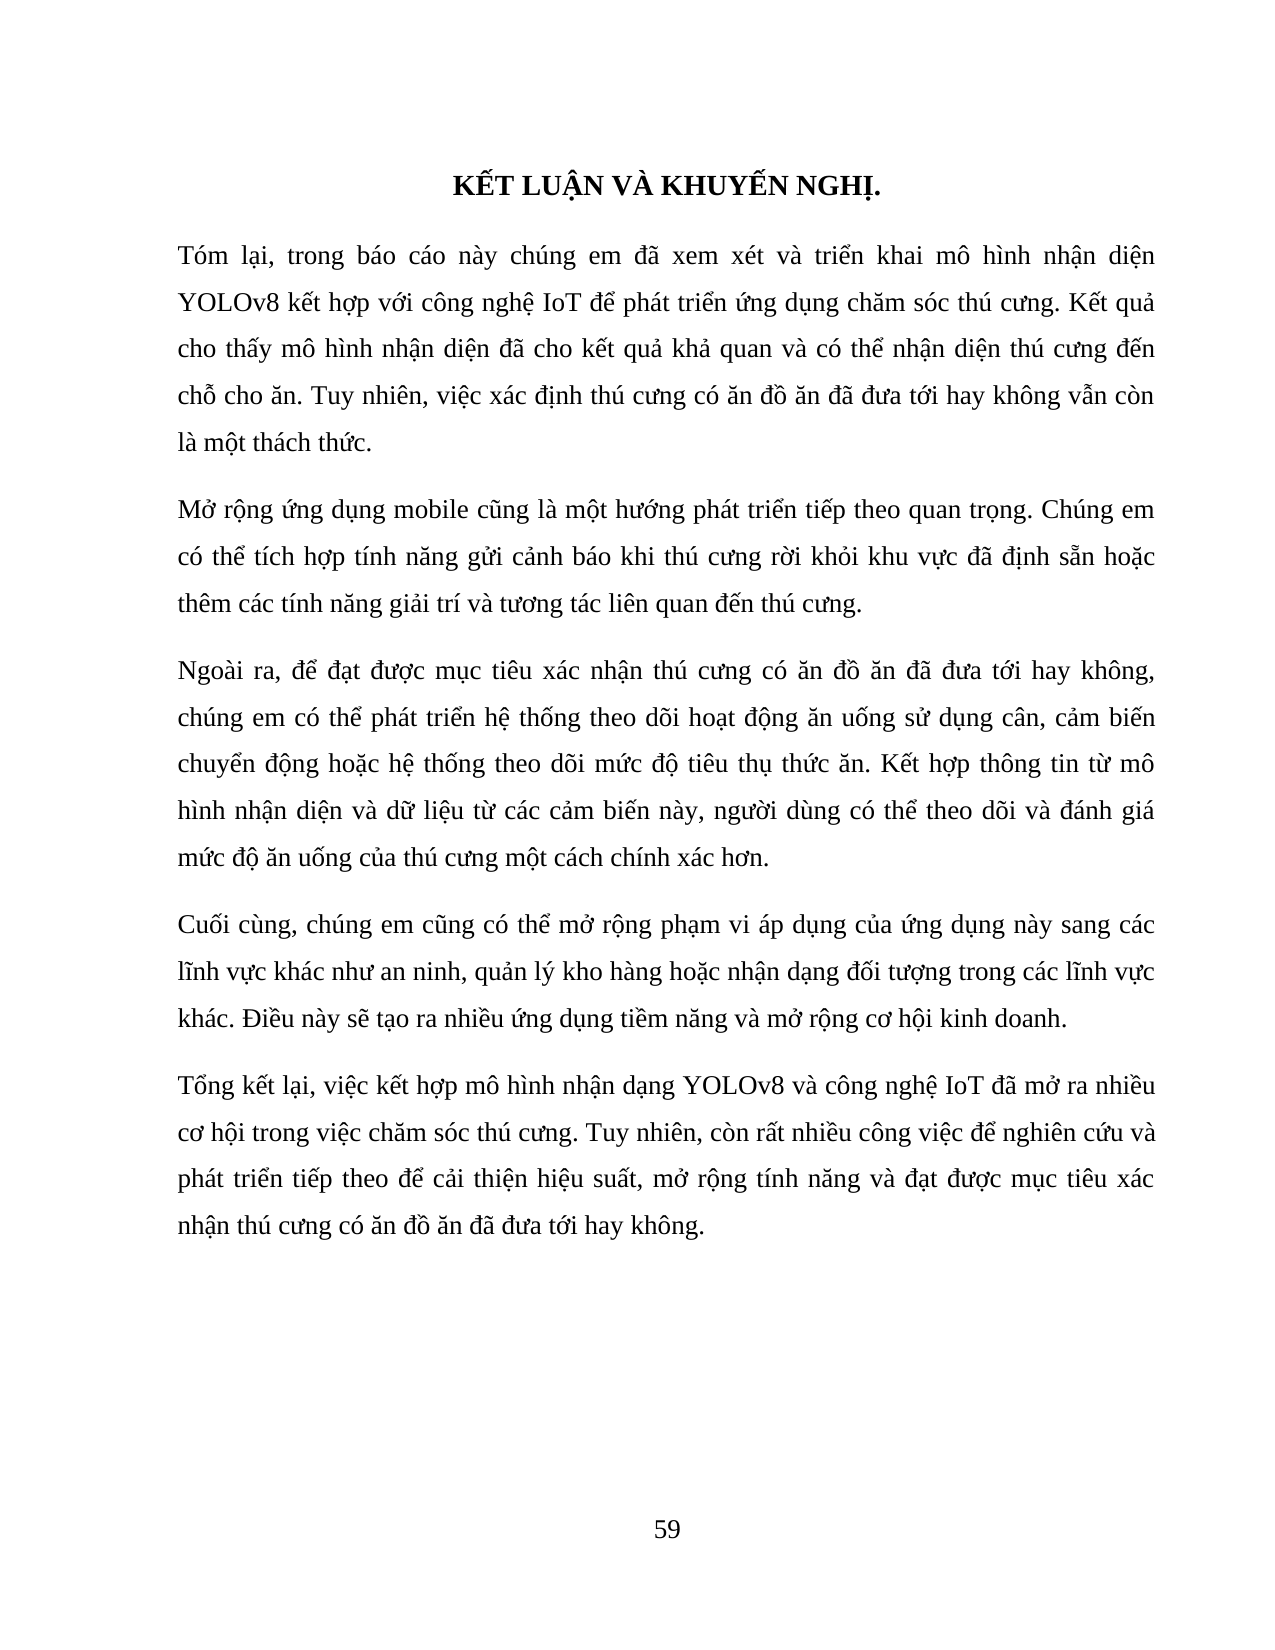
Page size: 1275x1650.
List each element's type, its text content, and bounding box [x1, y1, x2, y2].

text Cuối cùng, chúng em cũng có thể mở rộng phạm vi áp dụng của ứng dụng này sang các lĩnh vực khác như an ninh, quản lý kho hàng hoặc nhận dạng đối tượng trong các lĩnh vực khác. Điều này sẽ tạo ra nhiều ứng dụng tiềm năng và mở rộng cơ hội kinh doanh. [177, 908, 1157, 1033]
text Ngoài ra, để đạt được mục tiêu xác nhận thú cưng có ăn đồ ăn đã đưa tới hay không, chúng em có thể phát triển hệ thống theo dõi hoạt động ăn uống sử dụng cân, cảm biến chuyển động hoặc hệ thống theo dõi mức độ tiêu thụ thức ăn. Kết hợp thông tin từ mô hình nhận diện và dữ liệu từ các cảm biến này, người dùng có thể theo dõi và đánh giá mức độ ăn uống của thú cưng một cách chính xác hơn. [177, 654, 1157, 872]
text Tóm lại, trong báo cáo này chúng em đã xem xét và triển khai mô hình nhận diện YOLOv8 kết hợp với công nghệ IoT để phát triển ứng dụng chăm sóc thú cưng. Kết quả cho thấy mô hình nhận diện đã cho kết quả khả quan và có thể nhận diện thú cưng đến chỗ cho ăn. Tuy nhiên, việc xác định thú cưng có ăn đồ ăn đã đưa tới hay không vẫn còn là một thách thức. [177, 239, 1157, 457]
text Tổng kết lại, việc kết hợp mô hình nhận dạng YOLOv8 và công nghệ IoT đã mở ra nhiều cơ hội trong việc chăm sóc thú cưng. Tuy nhiên, còn rất nhiều công việc để nghiên cứu và phát triển tiếp theo để cải thiện hiệu suất, mở rộng tính năng và đạt được mục tiêu xác nhận thú cưng có ăn đồ ăn đã đưa tới hay không. [177, 1069, 1157, 1240]
text Mở rộng ứng dụng mobile cũng là một hướng phát triển tiếp theo quan trọng. Chúng em có thể tích hợp tính năng gửi cảnh báo khi thú cưng rời khỏi khu vực đã định sẵn hoặc thêm các tính năng giải trí và tương tác liên quan đến thú cưng. [177, 493, 1157, 618]
subtitle KẾT LUẬN VÀ KHUYẾN NGHỊ. [177, 168, 1157, 202]
